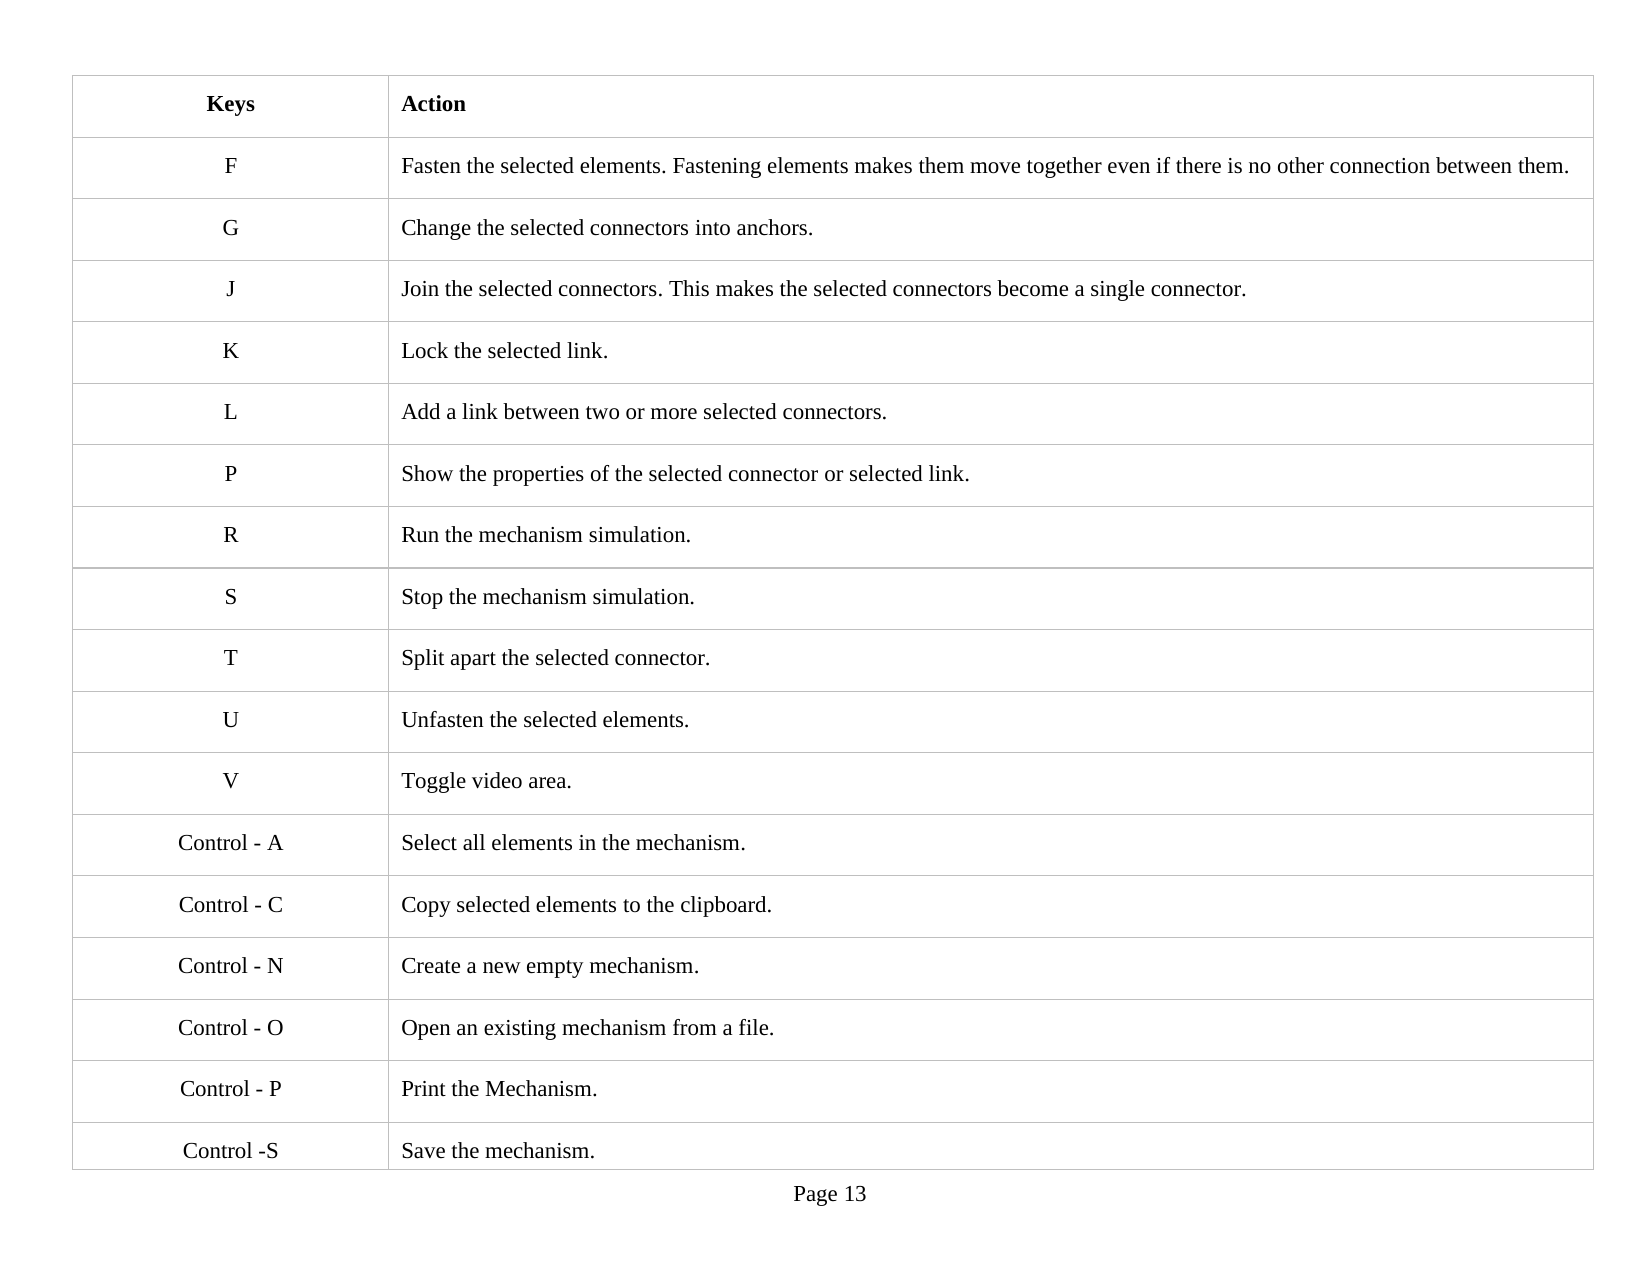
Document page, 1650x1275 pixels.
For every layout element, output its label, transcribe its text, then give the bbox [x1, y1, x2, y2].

table_cell Create a new empty mechanism. [389, 938, 1593, 998]
table_cell Control - N [73, 938, 388, 998]
table_cell Control - P [73, 1061, 388, 1122]
table_cell Save the mechanism. [389, 1123, 1593, 1169]
table_cell Join the selected connectors. This makes the selected connectors become a single connector. [389, 261, 1593, 321]
table_cell S [73, 569, 388, 629]
table_cell U [73, 692, 388, 752]
table_cell Add a link between two or more selected connectors. [389, 384, 1593, 444]
table_cell R [73, 507, 388, 567]
table_cell Open an existing mechanism from a file. [389, 1000, 1593, 1060]
table_cell Control -S [73, 1123, 388, 1169]
table_cell Fasten the selected elements. Fastening elements makes them move together even if there is no other connection between them. [389, 138, 1593, 198]
table_cell Toggle video area. [389, 753, 1593, 814]
table_header Action [389, 76, 1593, 137]
table_cell Print the Mechanism. [389, 1061, 1593, 1122]
table_cell Select all elements in the mechanism. [389, 815, 1593, 875]
table_cell Run the mechanism simulation. [389, 507, 1593, 567]
table_cell Control - A [73, 815, 388, 875]
table_cell F [73, 138, 388, 198]
table_cell J [73, 261, 388, 321]
table_header Keys [73, 76, 388, 137]
table_cell K [73, 322, 388, 383]
table_cell Lock the selected link. [389, 322, 1593, 383]
table_cell P [73, 445, 388, 506]
table_cell V [73, 753, 388, 814]
table_cell Control - C [73, 876, 388, 937]
table_cell G [73, 199, 388, 260]
table_cell L [73, 384, 388, 444]
table_cell Split apart the selected connector. [389, 630, 1593, 691]
table_cell Unfasten the selected elements. [389, 692, 1593, 752]
table_cell T [73, 630, 388, 691]
table_cell Copy selected elements to the clipboard. [389, 876, 1593, 937]
table_cell Stop the mechanism simulation. [389, 569, 1593, 629]
table_cell Control - O [73, 1000, 388, 1060]
table_cell Show the properties of the selected connector or selected link. [389, 445, 1593, 506]
table_cell Change the selected connectors into anchors. [389, 199, 1593, 260]
